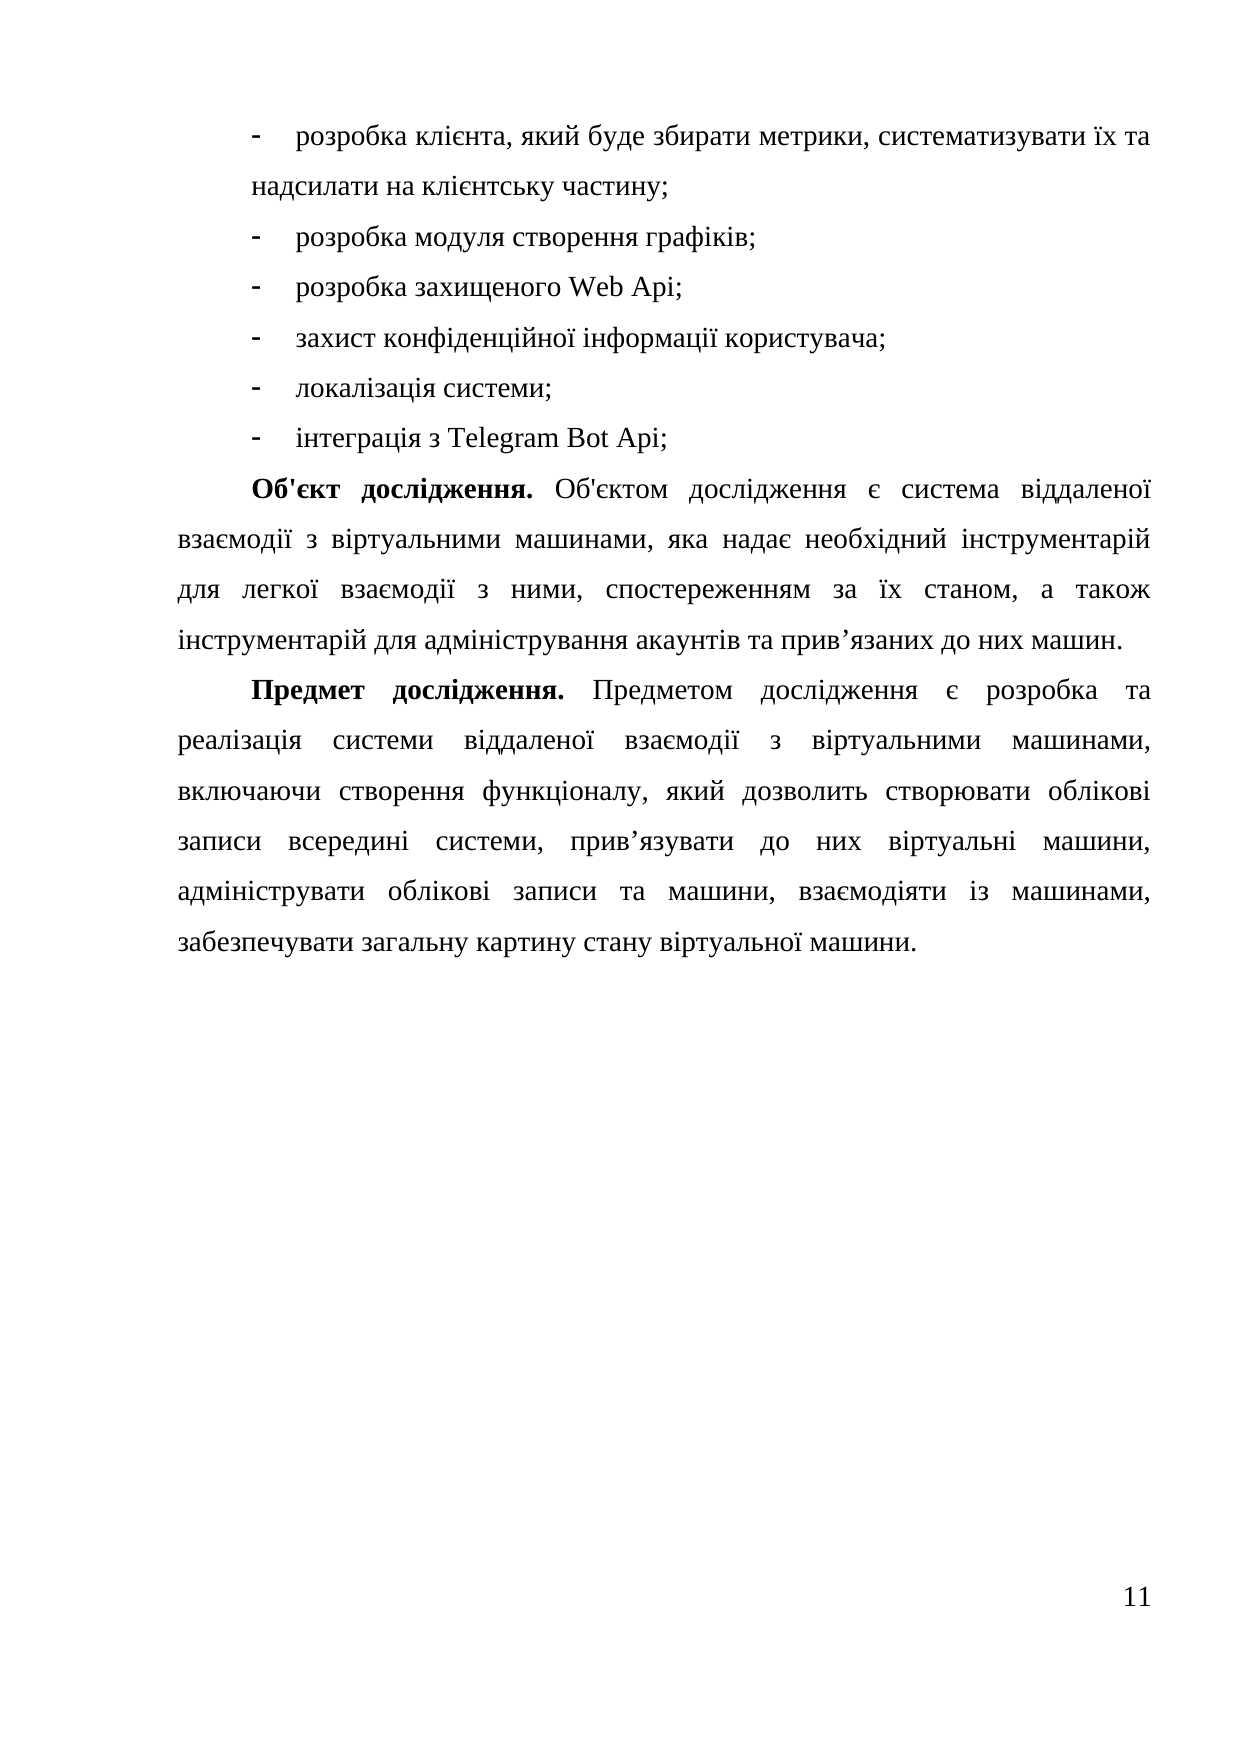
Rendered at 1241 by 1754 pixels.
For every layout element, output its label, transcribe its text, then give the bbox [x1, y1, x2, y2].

list інтеграція з Telegram Bot Api; [251, 421, 1152, 454]
text Об'єкт дослідження. Об'єктом дослідження є система віддаленої взаємодії з віртуальними машинами, яка надає необхідний інструментарій для легкої взаємодії з ними, спостереженням за їх станом, а також інструментарій для адміністрування акаунтів та прив’язаних до них машин. [177, 471, 1152, 655]
list захист конфіденційної інформації користувача; [251, 320, 1152, 353]
list розробка захищеного Web Api; [251, 269, 1152, 303]
list локалізація системи; [251, 370, 1152, 404]
text Предмет дослідження. Предметом дослідження є розробка та реалізація системи віддаленої взаємодії з віртуальними машинами, включаючи створення функціоналу, який дозволить створювати облікові записи всередині системи, прив’язувати до них віртуальні машини, адмініструвати облікові записи та машини, взаємодіяти із машинами, забезпечувати загальну картину стану віртуальної машини. [177, 672, 1152, 957]
list розробка модуля створення графіків; [251, 219, 1152, 252]
list розробка клієнта, який буде збирати метрики, систематизувати їх та надсилати на клієнтську частину; [251, 118, 1152, 202]
